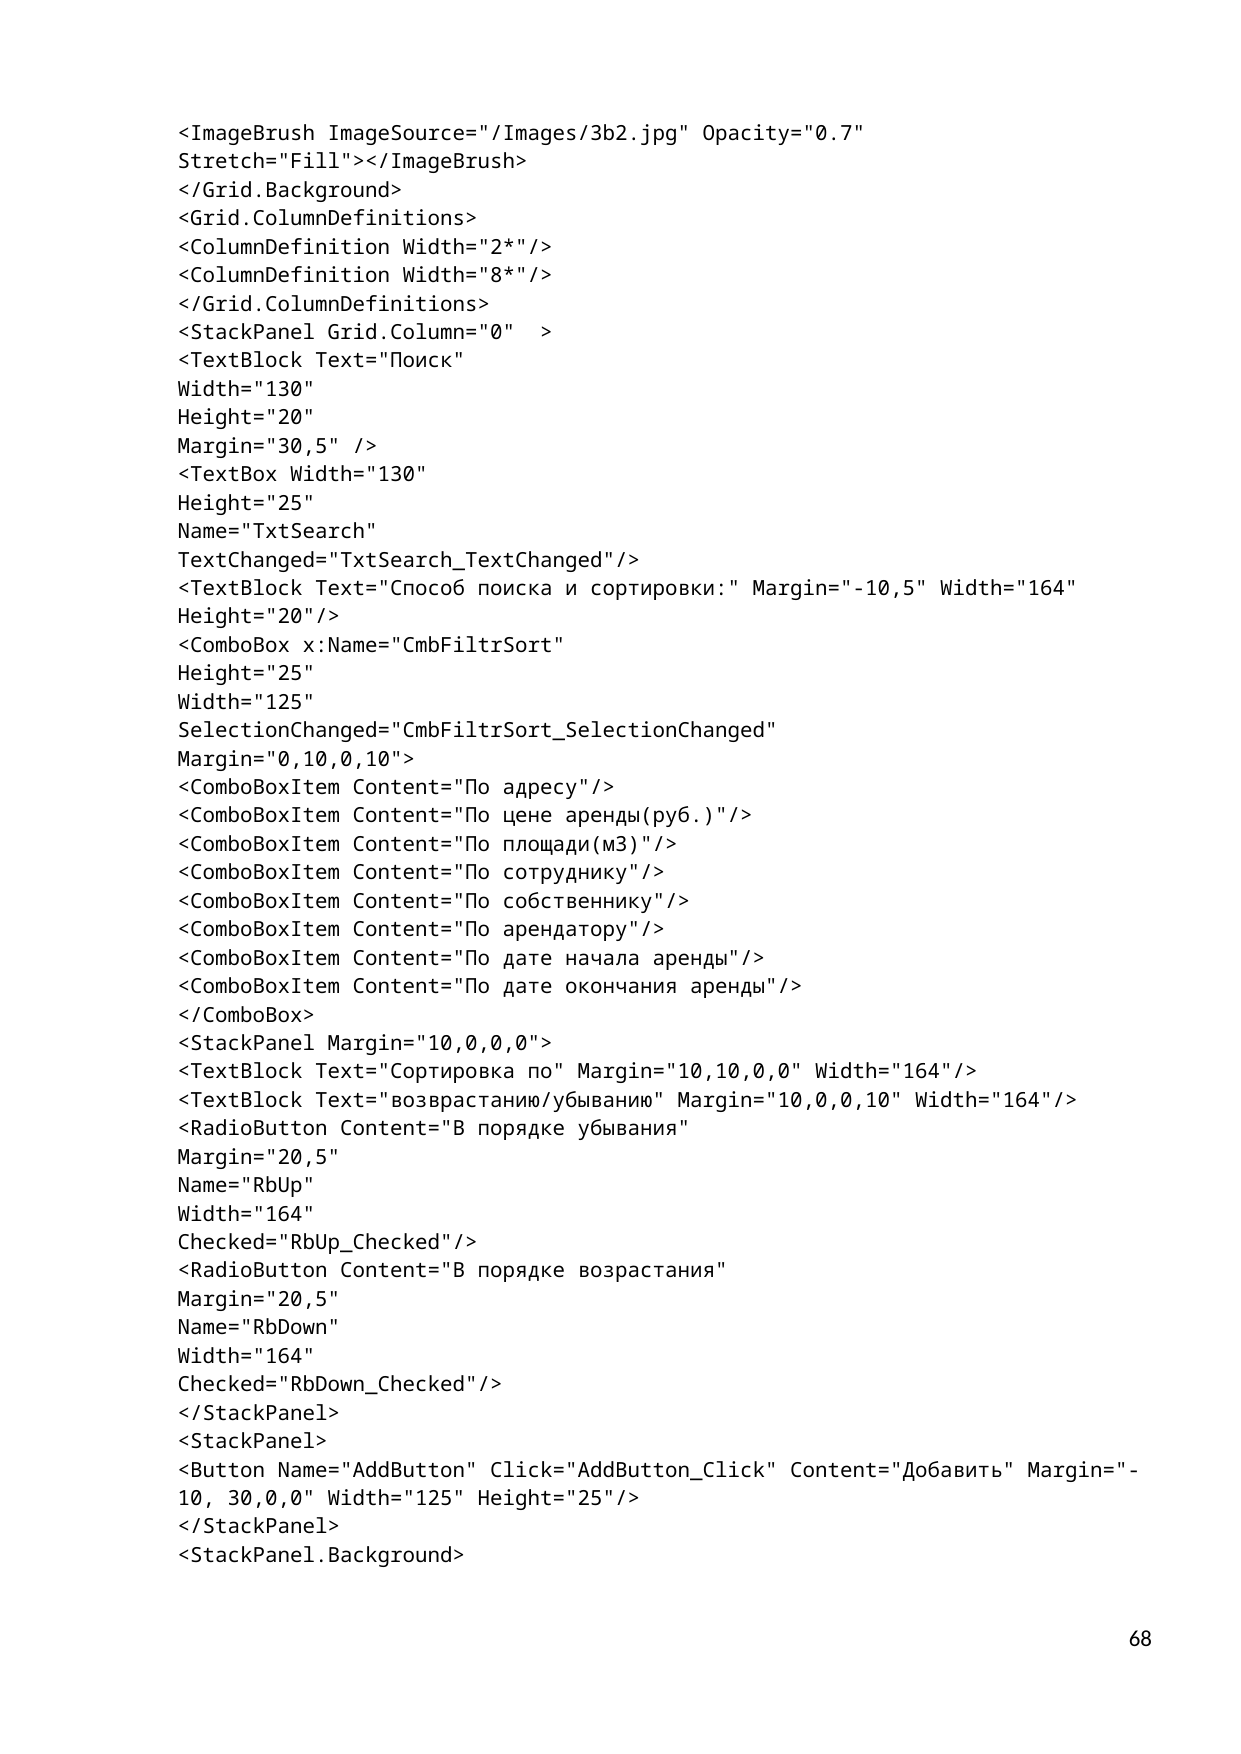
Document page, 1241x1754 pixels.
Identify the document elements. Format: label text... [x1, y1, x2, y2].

text Margin="0,10,0,10"> [177, 744, 1152, 772]
text </StackPanel> [177, 1512, 1152, 1540]
text <ComboBoxItem Content="По адресу"/> [177, 772, 1152, 801]
text <ComboBoxItem Content="По сотруднику"/> [177, 857, 1152, 886]
text <StackPanel.Background> [177, 1540, 1152, 1568]
text Height="20" [177, 402, 1152, 431]
text Width="164" [177, 1341, 1152, 1369]
text <ComboBoxItem Content="По дате окончания аренды"/> [177, 971, 1152, 1000]
text Margin="30,5" /> [177, 431, 1152, 459]
text <ColumnDefinition Width="8*"/> [177, 260, 1152, 289]
text TextChanged="TxtSearch_TextChanged"/> [177, 545, 1152, 573]
text <TextBox Width="130" [177, 459, 1152, 488]
text <ComboBoxItem Content="По дате начала аренды"/> [177, 943, 1152, 971]
text Checked="RbDown_Checked"/> [177, 1369, 1152, 1398]
text <StackPanel> [177, 1426, 1152, 1455]
text <ImageBrush ImageSource="/Images/3b2.jpg" Opacity="0.7" Stretch="Fill"></ImageBrush> [177, 118, 1152, 175]
text Margin="20,5" [177, 1284, 1152, 1312]
text Width="130" [177, 374, 1152, 402]
text <StackPanel Margin="10,0,0,0"> [177, 1028, 1152, 1057]
text <ComboBoxItem Content="По цене аренды(руб.)"/> [177, 801, 1152, 829]
text <StackPanel Grid.Column="0" > [177, 317, 1152, 346]
text Name="RbDown" [177, 1312, 1152, 1341]
text <ColumnDefinition Width="2*"/> [177, 232, 1152, 260]
text <Grid.ColumnDefinitions> [177, 203, 1152, 232]
text <Button Name="AddButton" Click="AddButton_Click" Content="Добавить" Margin="-10, 30,0,0" Width="125" Height="25"/> [177, 1455, 1152, 1512]
text <RadioButton Content="В порядке убывания" [177, 1113, 1152, 1142]
text <TextBlock Text="Сортировка по" Margin="10,10,0,0" Width="164"/> [177, 1057, 1152, 1085]
text Width="125" [177, 687, 1152, 715]
text <ComboBoxItem Content="По собственнику"/> [177, 886, 1152, 914]
text <TextBlock Text="возврастанию/убыванию" Margin="10,0,0,10" Width="164"/> [177, 1085, 1152, 1113]
text Height="25" [177, 658, 1152, 687]
text <RadioButton Content="В порядке возрастания" [177, 1256, 1152, 1284]
text </Grid.Background> [177, 175, 1152, 203]
text </StackPanel> [177, 1398, 1152, 1426]
text Checked="RbUp_Checked"/> [177, 1227, 1152, 1256]
text </Grid.ColumnDefinitions> [177, 289, 1152, 317]
text Height="20"/> [177, 602, 1152, 630]
text </ComboBox> [177, 1000, 1152, 1028]
text Margin="20,5" [177, 1142, 1152, 1170]
text <ComboBox x:Name="CmbFiltrSort" [177, 630, 1152, 658]
text Height="25" [177, 488, 1152, 516]
text <ComboBoxItem Content="По площади(м3)"/> [177, 829, 1152, 857]
text Name="RbUp" [177, 1170, 1152, 1199]
text <TextBlock Text="Способ поиска и сортировки:" Margin="-10,5" Width="164" [177, 573, 1152, 602]
text <ComboBoxItem Content="По арендатору"/> [177, 914, 1152, 943]
text <TextBlock Text="Поиск" [177, 346, 1152, 374]
text Width="164" [177, 1199, 1152, 1227]
text SelectionChanged="CmbFiltrSort_SelectionChanged" [177, 715, 1152, 744]
text Name="TxtSearch" [177, 516, 1152, 545]
